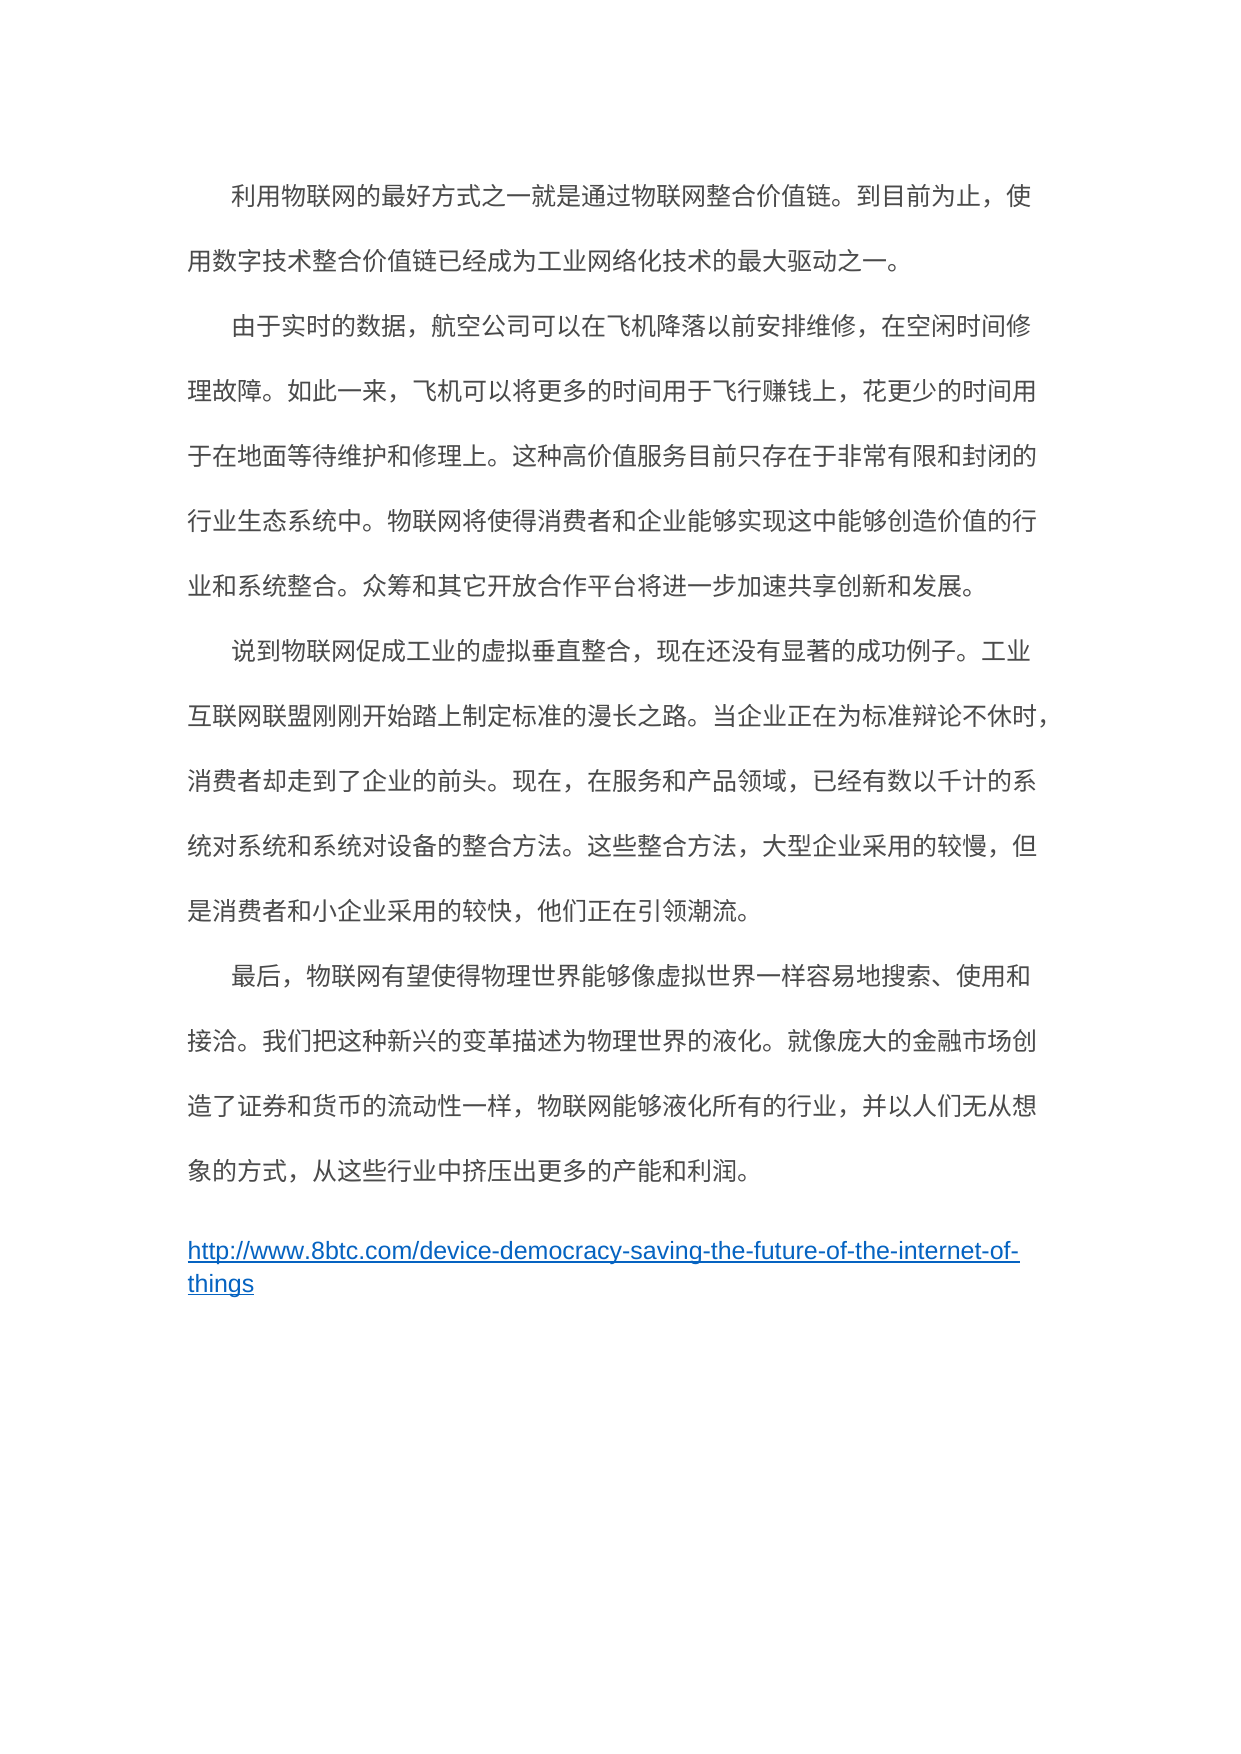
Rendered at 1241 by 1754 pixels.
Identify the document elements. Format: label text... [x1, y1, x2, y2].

text http://www.8btc.com/device-democracy-saving-the-future-of-the-internet-of-things [187, 1234, 1053, 1299]
text 利用物联网的最好方式之一就是通过物联网整合价值链。到目前为止，使用数字技术整合价值链已经成为工业网络化技术的最大驱动之一。 [187, 162, 1053, 292]
text 最后，物联网有望使得物理世界能够像虚拟世界一样容易地搜索、使用和接洽。我们把这种新兴的变革描述为物理世界的液化。就像庞大的金融市场创造了证券和货币的流动性一样，物联网能够液化所有的行业，并以人们无从想象的方式，从这些行业中挤压出更多的产能和利润。 [187, 942, 1053, 1202]
text 由于实时的数据，航空公司可以在飞机降落以前安排维修，在空闲时间修理故障。如此一来，飞机可以将更多的时间用于飞行赚钱上，花更少的时间用于在地面等待维护和修理上。这种高价值服务目前只存在于非常有限和封闭的行业生态系统中。物联网将使得消费者和企业能够实现这中能够创造价值的行业和系统整合。众筹和其它开放合作平台将进一步加速共享创新和发展。 [187, 292, 1053, 617]
text 说到物联网促成工业的虚拟垂直整合，现在还没有显著的成功例子。工业互联网联盟刚刚开始踏上制定标准的漫长之路。当企业正在为标准辩论不休时，消费者却走到了企业的前头。现在，在服务和产品领域，已经有数以千计的系统对系统和系统对设备的整合方法。这些整合方法，大型企业采用的较慢，但是消费者和小企业采用的较快，他们正在引领潮流。 [187, 617, 1053, 942]
